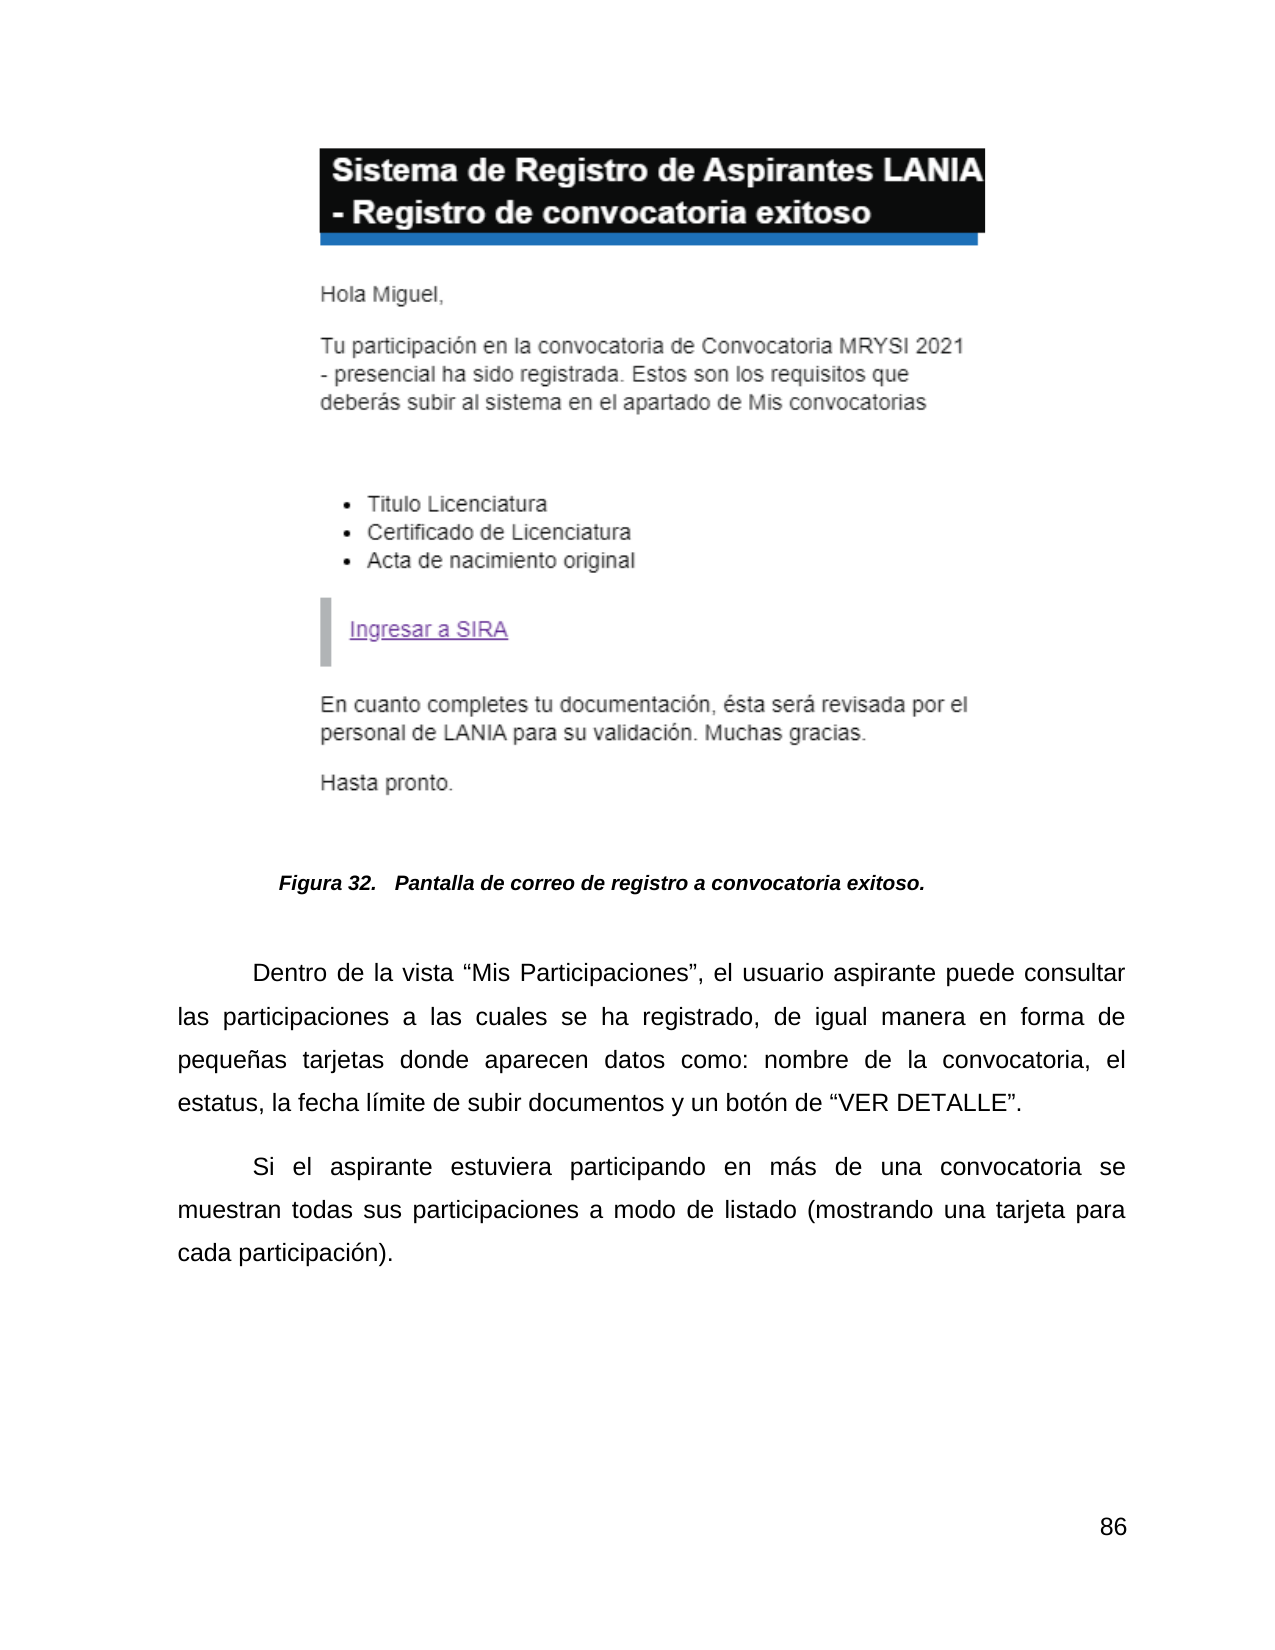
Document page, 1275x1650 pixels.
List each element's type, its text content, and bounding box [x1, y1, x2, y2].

text Si el aspirante estuviera participando en más de una convocatoria se muestran todas sus participaciones a modo de listado (mostrando una tarjeta para cada participación). [177, 1152, 1127, 1267]
text Dentro de la vista “Mis Participaciones”, el usuario aspirante puede consultar las participaciones a las cuales se ha registrado, de igual manera en forma de pequeñas tarjetas donde aparecen datos como: nombre de la convocatoria, el estatus, la fecha límite de subir documentos y un botón de “VER DETALLE”. [177, 958, 1127, 1116]
picture [319, 147, 985, 836]
text Pantalla de correo de registro a convocatoria exitoso. [177, 870, 1127, 894]
